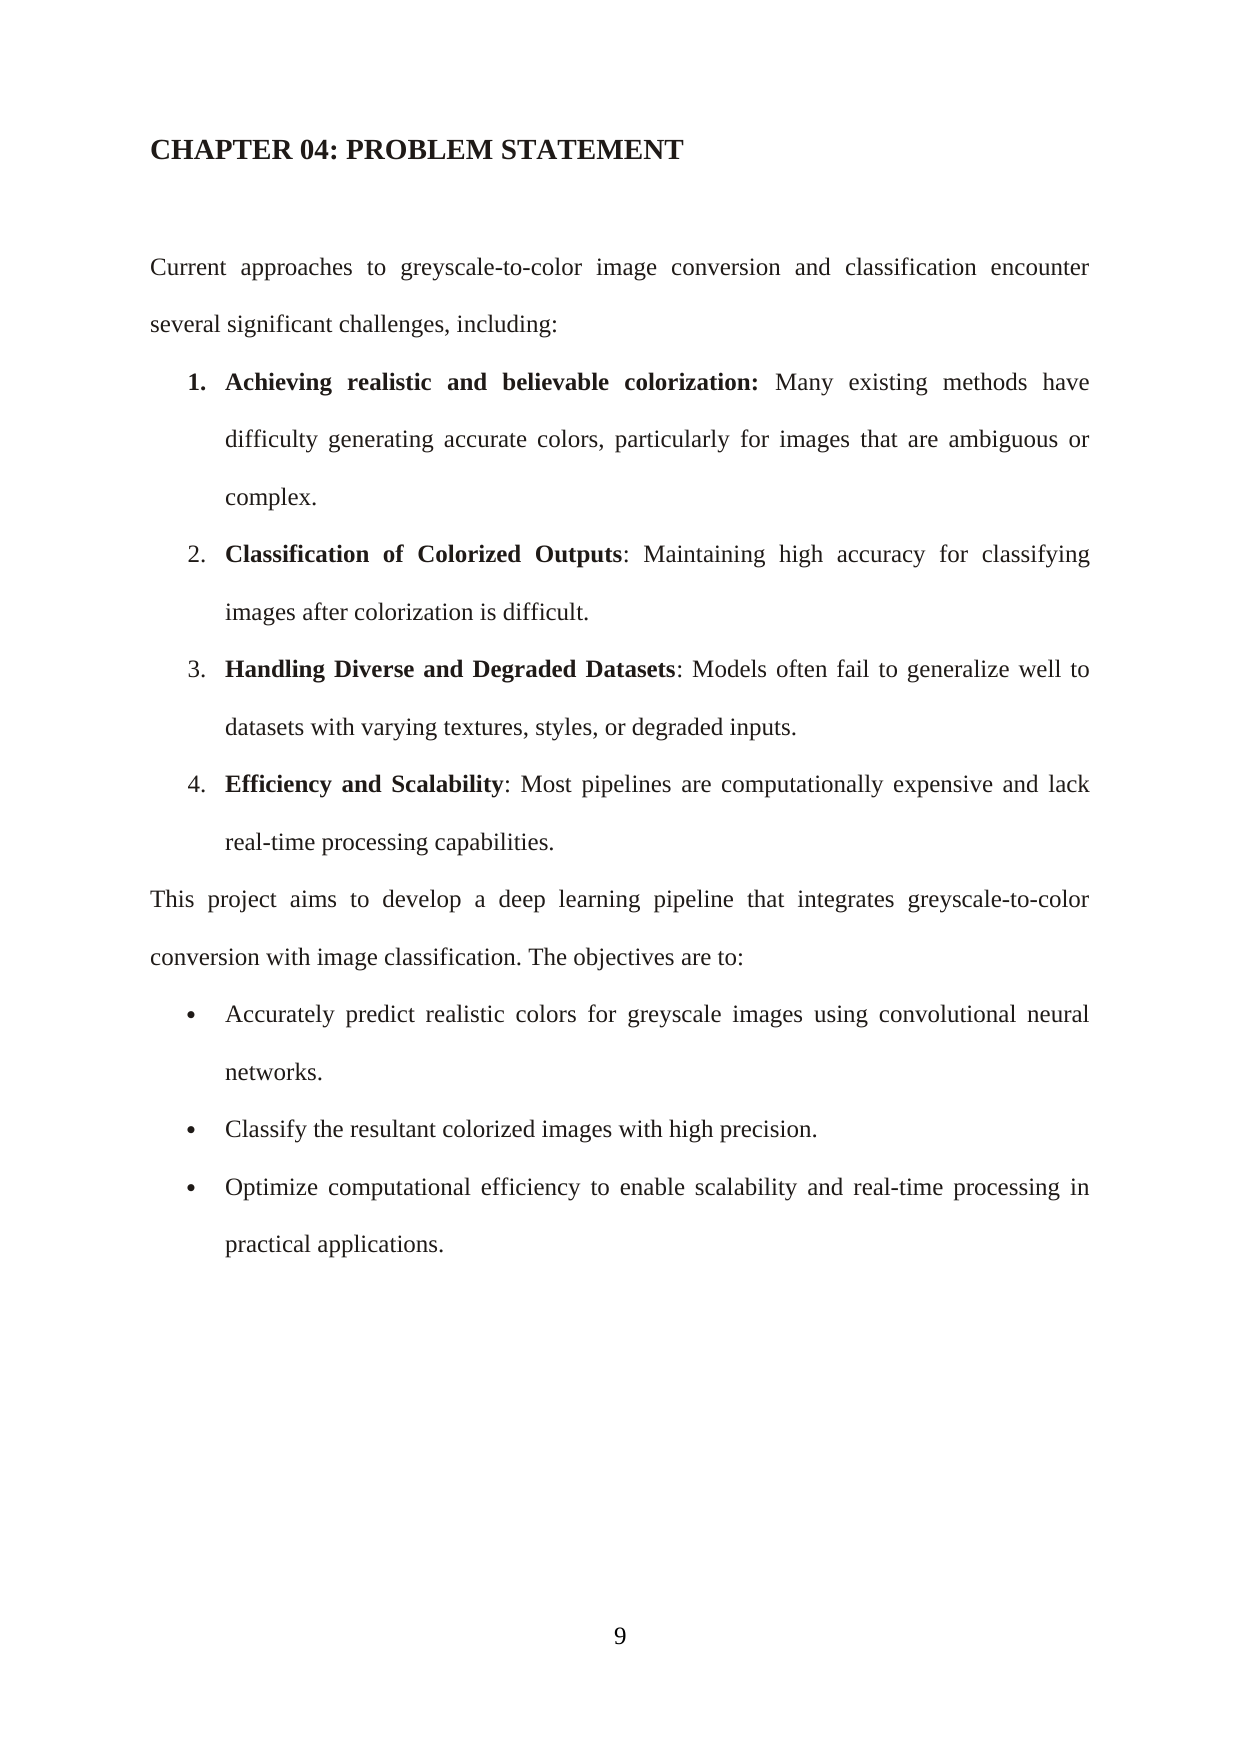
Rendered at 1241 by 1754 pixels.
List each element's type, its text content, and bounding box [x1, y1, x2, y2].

list Classification of Colorized Outputs: Maintaining high accuracy for classifying images after colorization is difficult. [187, 539, 1090, 626]
text Current approaches to greyscale-to-color image conversion and classification encounter several significant challenges, including: [150, 252, 1090, 338]
list Achieving realistic and believable colorization: Many existing methods have difficulty generating accurate colors, particularly for images that are ambiguous or complex. [187, 367, 1090, 511]
list Handling Diverse and Degraded Datasets: Models often fail to generalize well to datasets with varying textures, styles, or degraded inputs. [187, 654, 1090, 741]
list Optimize computational efficiency to enable scalability and real-time processing in practical applications. [187, 1172, 1090, 1258]
list Accurately predict realistic colors for greyscale images using convolutional neural networks. [187, 999, 1090, 1086]
list Efficiency and Scalability: Most pipelines are computationally expensive and lack real-time processing capabilities. [187, 769, 1090, 856]
list Classify the resultant colorized images with high precision. [187, 1114, 1090, 1143]
text This project aims to develop a deep learning pipeline that integrates greyscale-to-color conversion with image classification. The objectives are to: [150, 884, 1090, 971]
text CHAPTER 04: PROBLEM STATEMENT [150, 132, 1090, 166]
